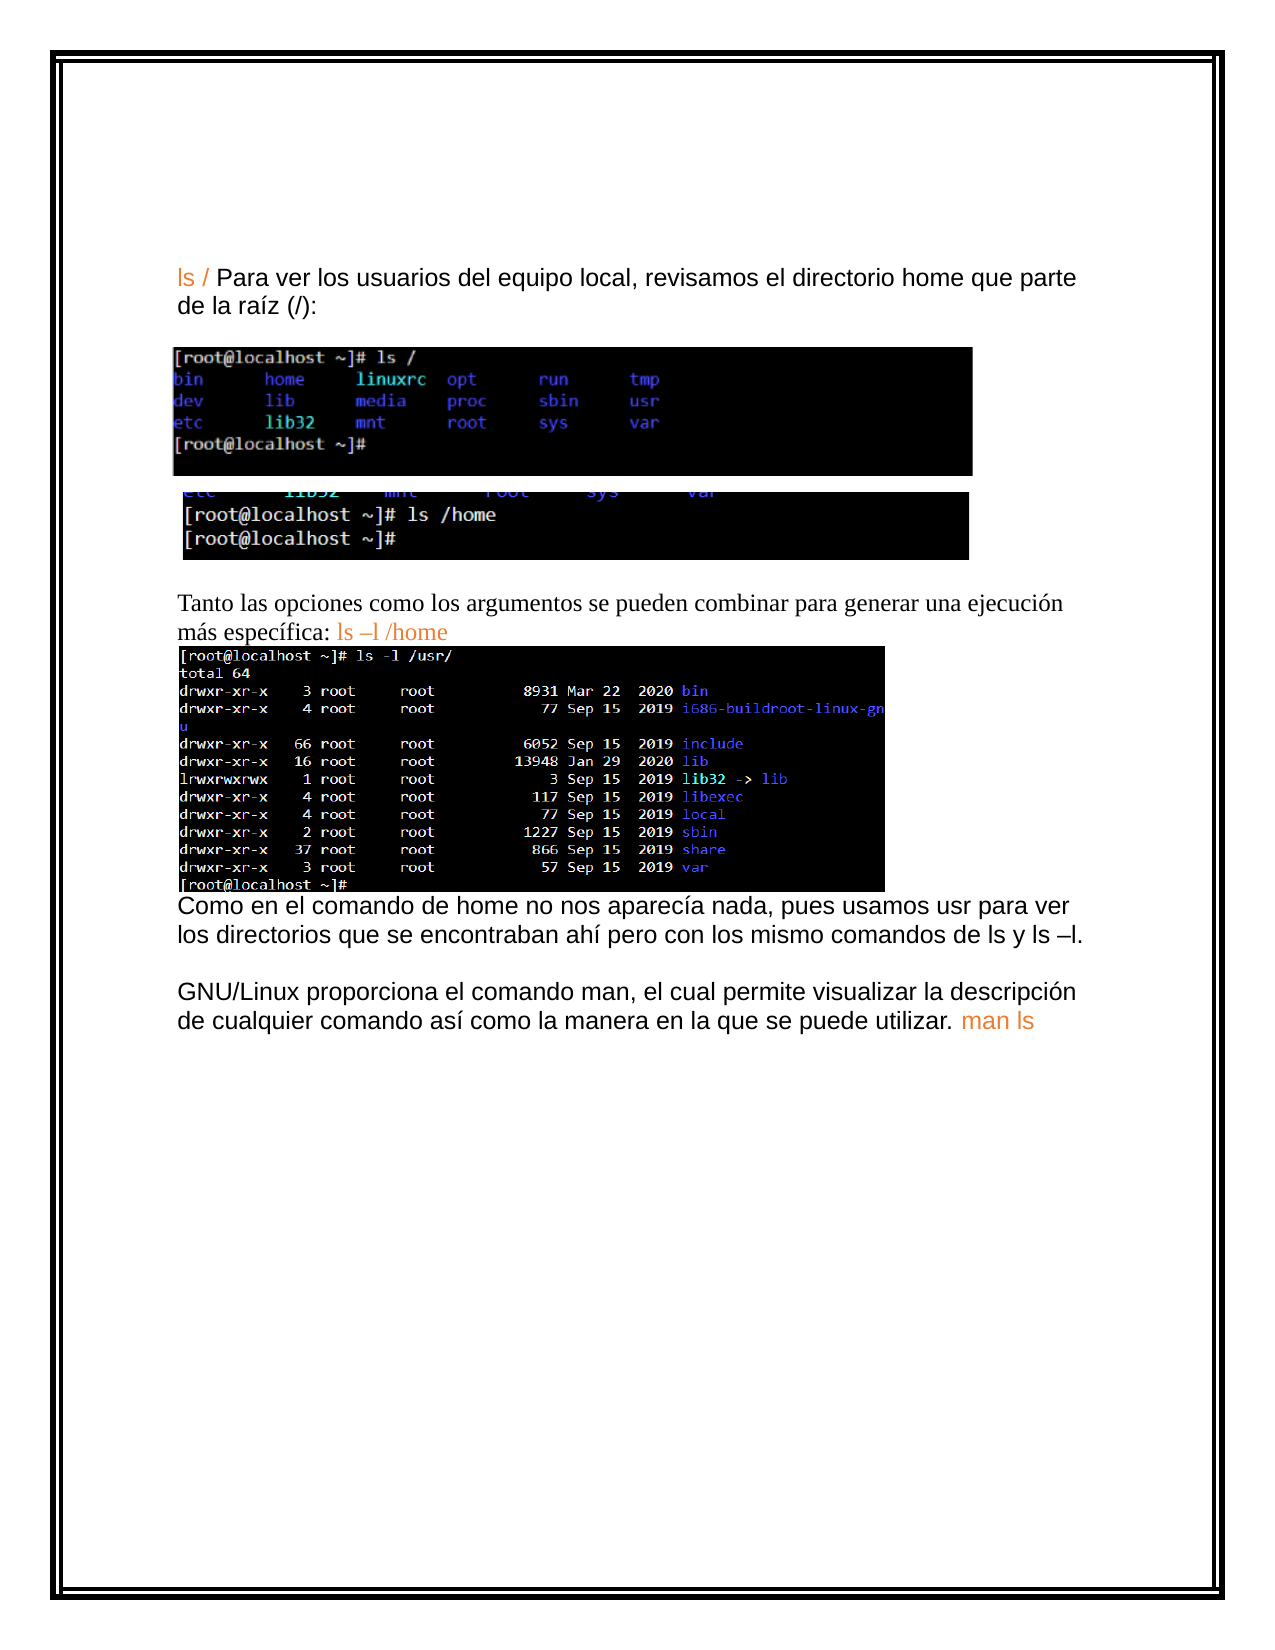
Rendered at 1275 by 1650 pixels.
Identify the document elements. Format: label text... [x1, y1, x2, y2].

text GNU/Linux proporciona el comando man, el cual permite visualizar la descripción de cualquier comando así como la manera en la que se puede utilizar. man ls [177, 977, 1098, 1035]
text Como en el comando de home no nos aparecía nada, pues usamos usr para ver los directorios que se encontraban ahí pero con los mismo comandos de ls y ls –l. [177, 891, 1098, 948]
text Tanto las opciones como los argumentos se pueden combinar para generar una ejecución más específica: ls –l /home [177, 588, 1098, 646]
picture [177, 492, 970, 560]
text ls / Para ver los usuarios del equipo local, revisamos el directorio home que parte de la raíz (/): [177, 262, 1098, 320]
picture [177, 646, 885, 892]
picture [168, 347, 973, 476]
